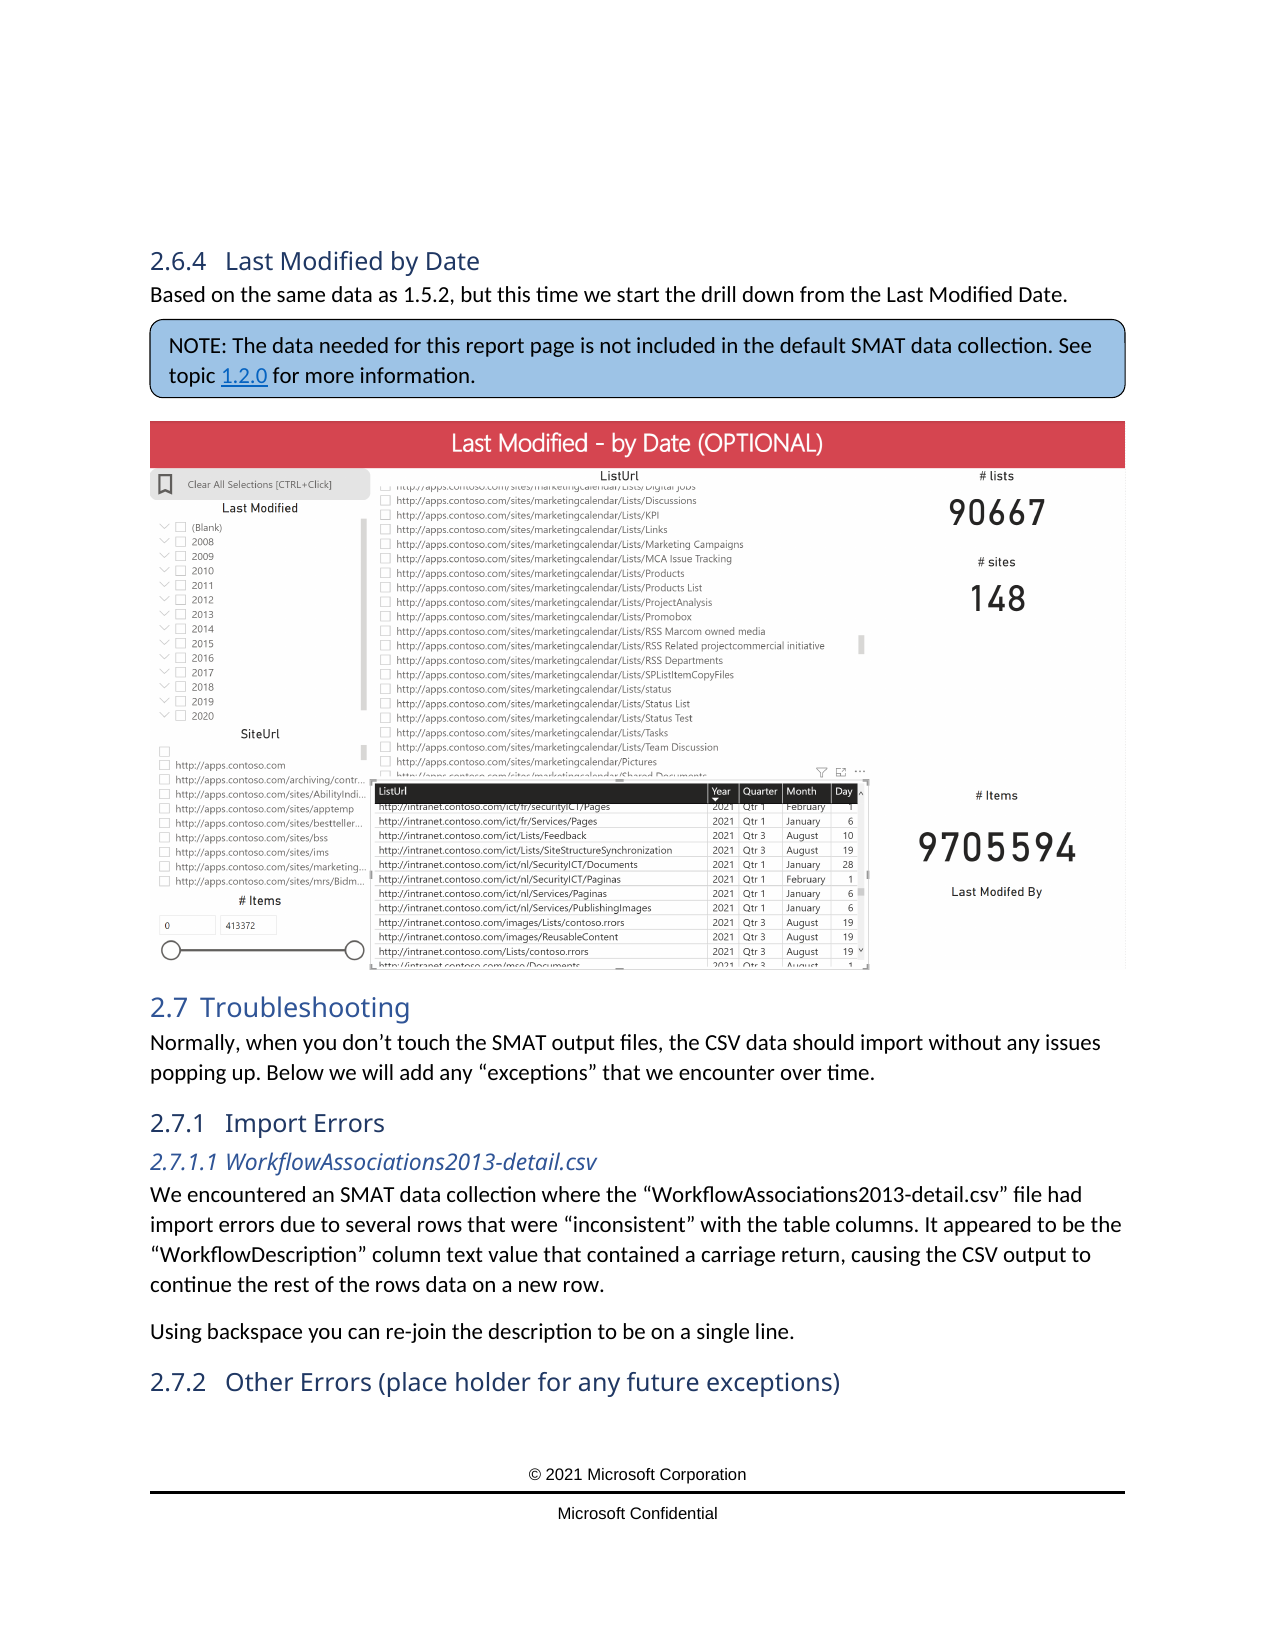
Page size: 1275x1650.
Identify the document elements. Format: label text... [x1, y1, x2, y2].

subtitle Last Modified by Date [150, 244, 1125, 278]
text Normally, when you don’t touch the SMAT output files, the CSV data should import without any issues popping up. Below we will add any “exceptions” that we encounter over time. [150, 1028, 1125, 1086]
subtitle Troubleshooting [150, 988, 1125, 1025]
picture [150, 421, 1125, 970]
subtitle Other Errors (place holder for any future exceptions) [150, 1364, 1125, 1398]
subtitle WorkflowAssociations2013-detail.csv [150, 1146, 1125, 1177]
subtitle Import Errors [150, 1105, 1125, 1139]
text Using backspace you can re-join the description to be on a single line. [150, 1317, 1125, 1345]
text Based on the same data as 1.5.2, but this time we start the drill down from the Last Modified Date. [150, 281, 1125, 308]
text We encountered an SMAT data collection where the “WorkflowAssociations2013-detail.csv” file had import errors due to several rows that were “inconsistent” with the table columns. It appeared to be the “WorkflowDescription” column text value that contained a carriage return, causing the CSV output to continue the rest of the rows data on a new row. [150, 1180, 1125, 1298]
